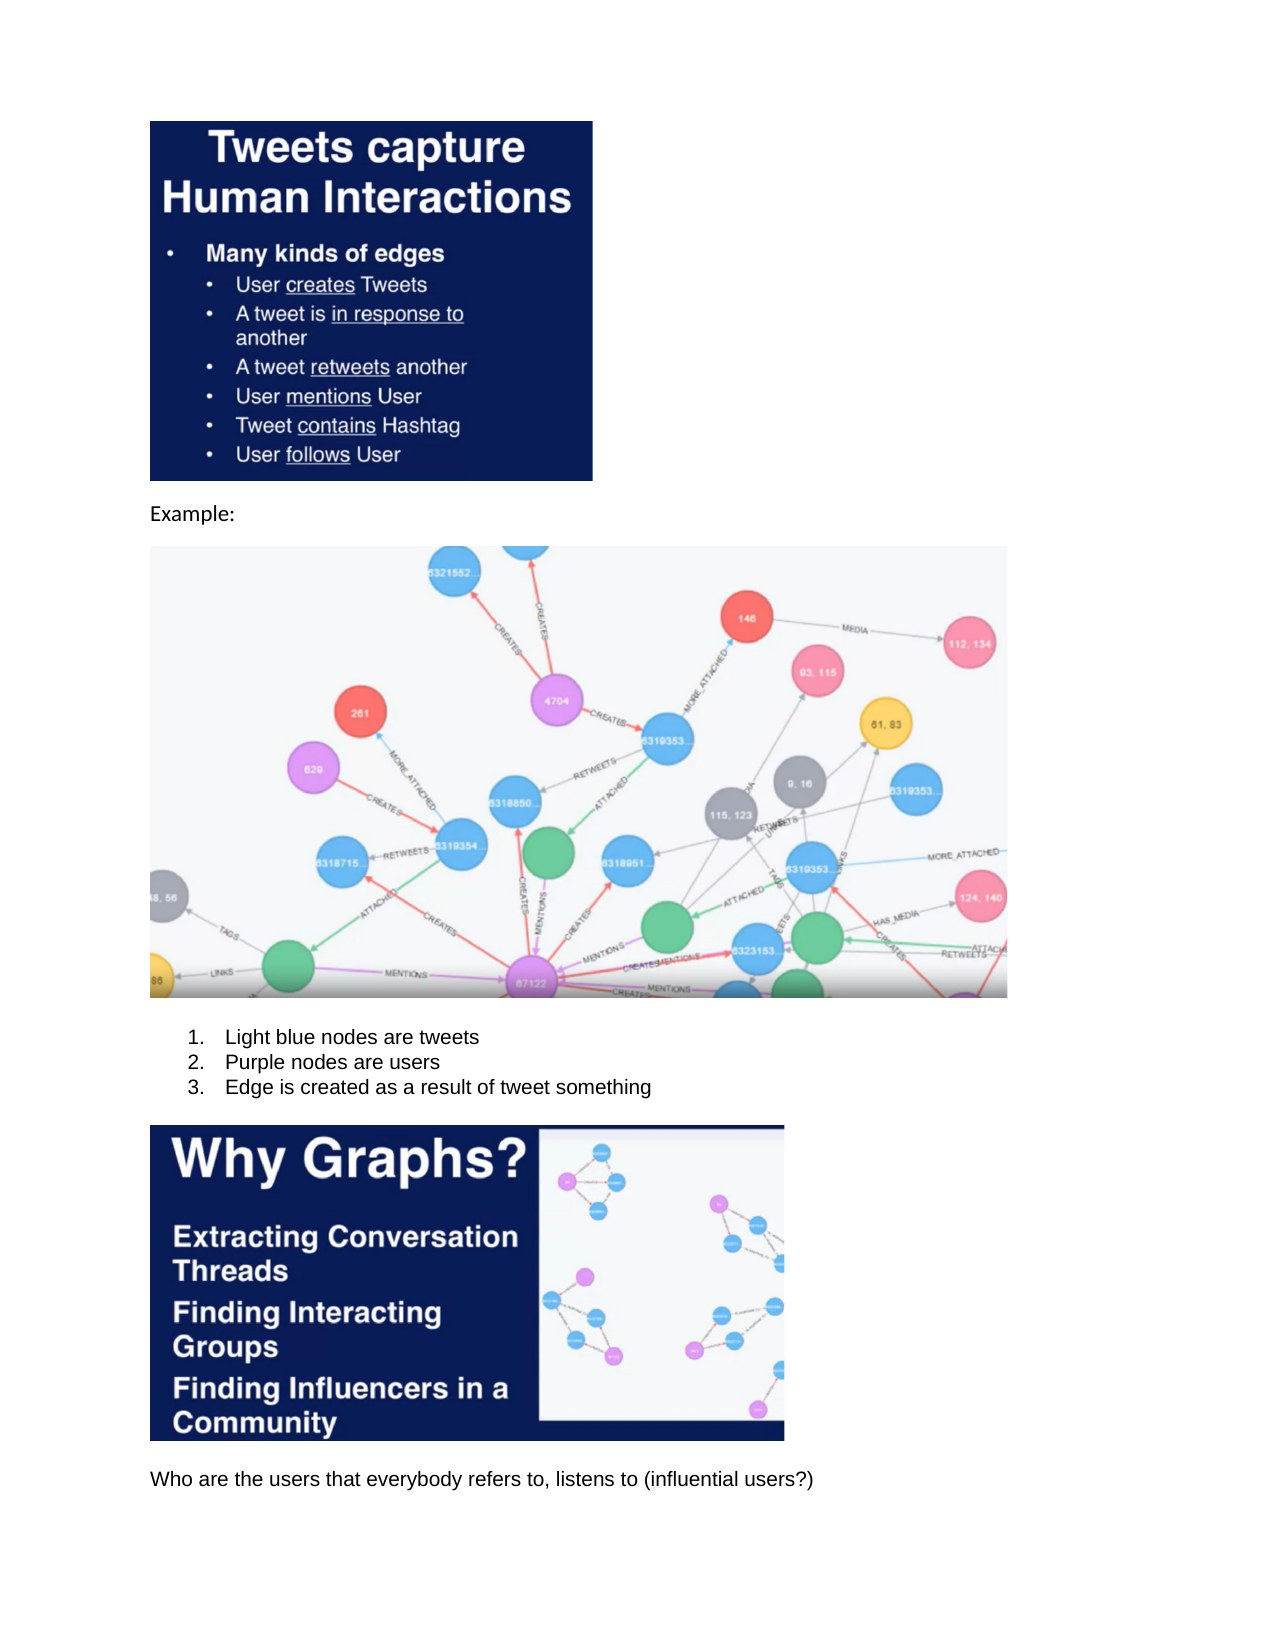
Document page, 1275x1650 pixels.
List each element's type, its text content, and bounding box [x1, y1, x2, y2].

list Edge is created as a result of tweet something [187, 1075, 1125, 1099]
picture [150, 1125, 785, 1441]
list Purple nodes are users [187, 1050, 1125, 1074]
list Light blue nodes are tweets [187, 1024, 1125, 1048]
list Who are the users that everybody refers to, listens to (influential users?) [150, 1467, 1125, 1491]
picture [150, 121, 593, 481]
picture [150, 546, 1008, 998]
text Example: [150, 499, 1125, 527]
